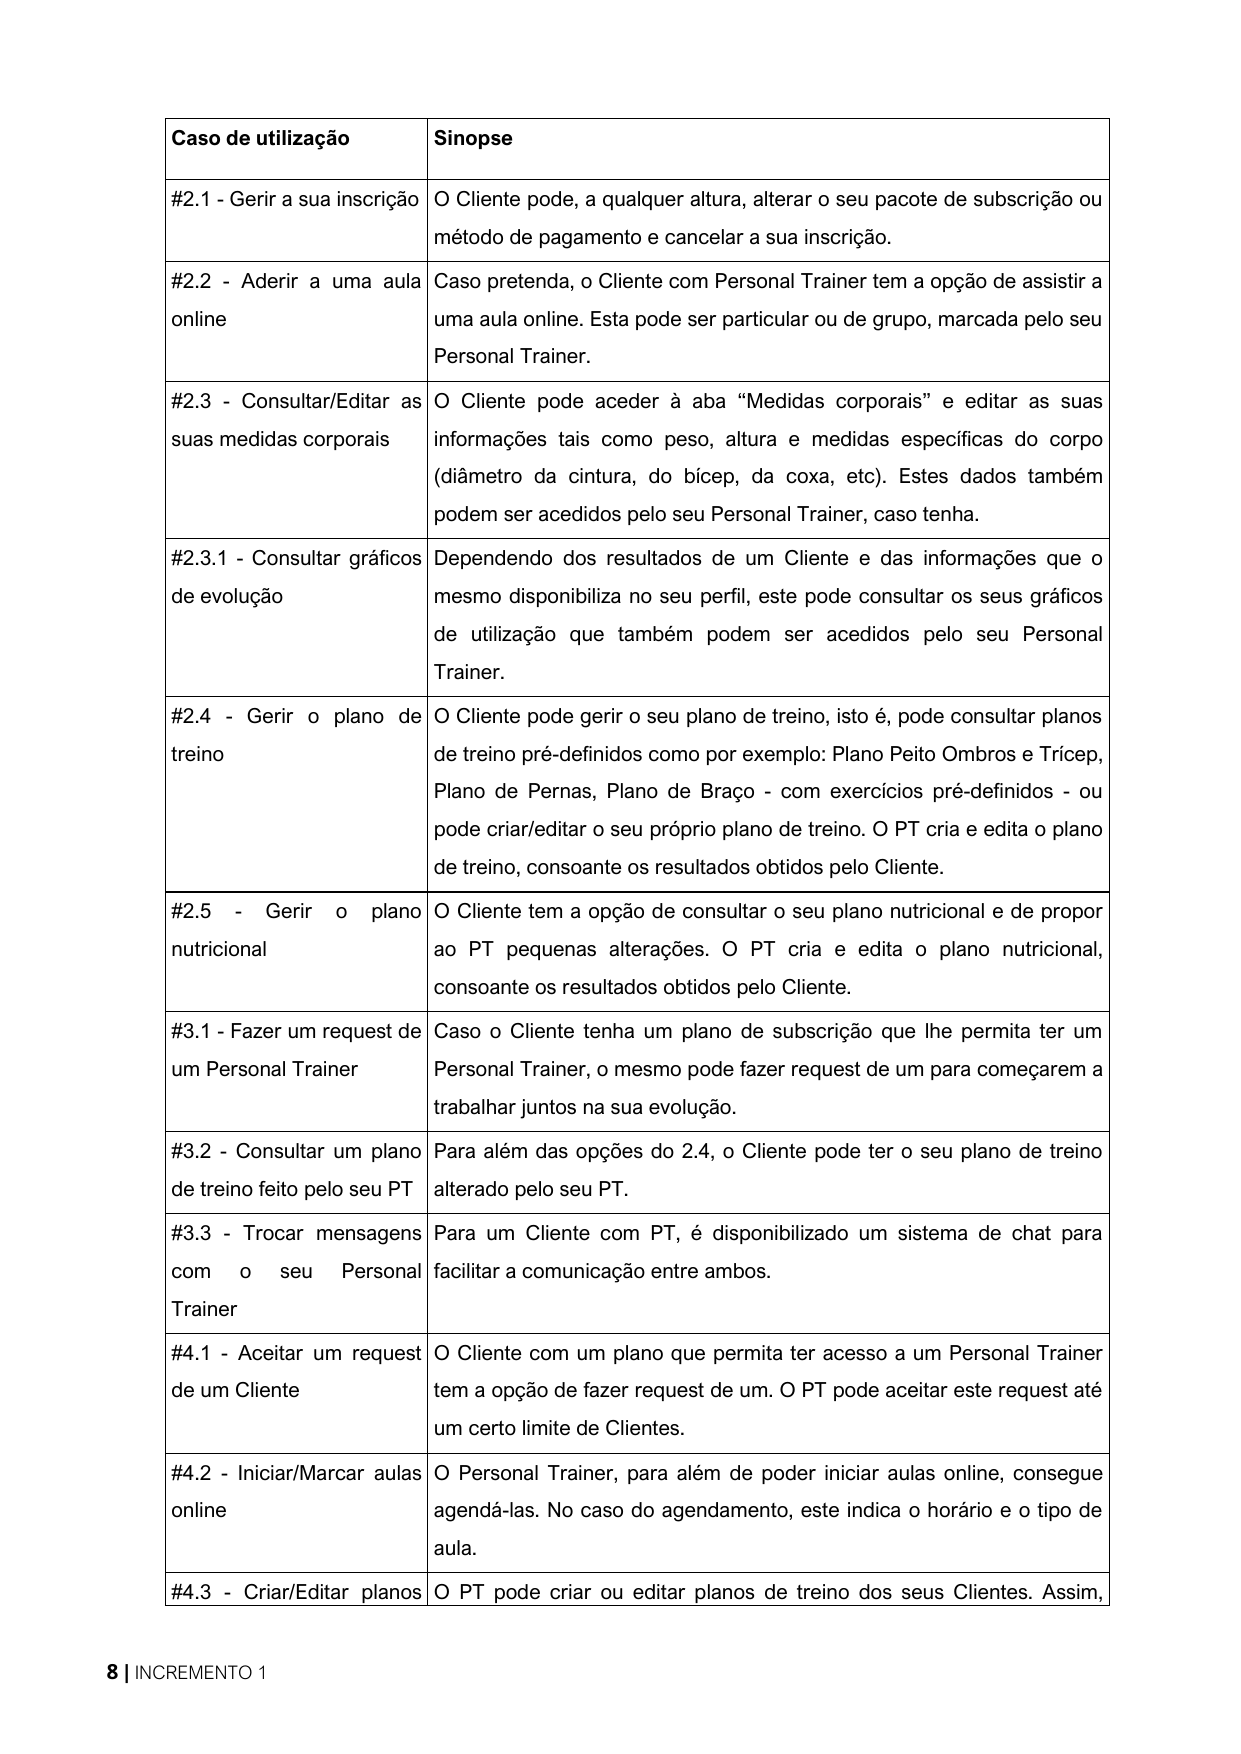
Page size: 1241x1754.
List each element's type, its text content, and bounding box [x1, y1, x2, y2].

table_cell Para um Cliente com PT, é disponibilizado um sistema de chat para facilitar a comunicação entre ambos. [428, 1214, 1109, 1333]
table_cell Para além das opções do 2.4, o Cliente pode ter o seu plano de treino alterado pelo seu PT. [428, 1132, 1109, 1213]
table_cell O Cliente pode aceder à aba “Medidas corporais” e editar as suas informações tais como peso, altura e medidas específicas do corpo (diâmetro da cintura, do bícep, da coxa, etc). Estes dados também podem ser acedidos pelo seu Personal Trainer, caso tenha. [428, 382, 1109, 538]
table_cell #2.3.1 - Consultar gráficos de evolução [166, 539, 427, 696]
table_header Caso de utilização [166, 119, 427, 179]
table_cell #2.3 - Consultar/Editar as suas medidas corporais [166, 382, 427, 538]
table_header Sinopse [428, 119, 1109, 179]
table_cell O Personal Trainer, para além de poder iniciar aulas online, consegue agendá-las. No caso do agendamento, este indica o horário e o tipo de aula. [428, 1454, 1109, 1572]
table_cell #2.1 - Gerir a sua inscrição [166, 180, 427, 261]
table_cell #4.3 - Criar/Editar planos de treino para os seus clientes [166, 1573, 427, 1604]
table_cell O Cliente pode, a qualquer altura, alterar o seu pacote de subscrição ou método de pagamento e cancelar a sua inscrição. [428, 180, 1109, 261]
table_cell #2.5 - Gerir o plano nutricional [166, 893, 427, 1011]
table_cell Caso o Cliente tenha um plano de subscrição que lhe permita ter um Personal Trainer, o mesmo pode fazer request de um para começarem a trabalhar juntos na sua evolução. [428, 1012, 1109, 1131]
table_cell O Cliente tem a opção de consultar o seu plano nutricional e de propor ao PT pequenas alterações. O PT cria e edita o plano nutricional, consoante os resultados obtidos pelo Cliente. [428, 893, 1109, 1011]
table_cell Caso pretenda, o Cliente com Personal Trainer tem a opção de assistir a uma aula online. Esta pode ser particular ou de grupo, marcada pelo seu Personal Trainer. [428, 262, 1109, 381]
table_cell #4.1 - Aceitar um request de um Cliente [166, 1334, 427, 1452]
table_cell #3.3 - Trocar mensagens com o seu Personal Trainer [166, 1214, 427, 1333]
table_cell O Cliente com um plano que permita ter acesso a um Personal Trainer tem a opção de fazer request de um. O PT pode aceitar este request até um certo limite de Clientes. [428, 1334, 1109, 1452]
table_cell Dependendo dos resultados de um Cliente e das informações que o mesmo disponibiliza no seu perfil, este pode consultar os seus gráficos de utilização que também podem ser acedidos pelo seu Personal Trainer. [428, 539, 1109, 696]
table_cell #4.2 - Iniciar/Marcar aulas online [166, 1454, 427, 1572]
table_cell #2.4 - Gerir o plano de treino [166, 697, 427, 891]
table_cell O PT pode criar ou editar planos de treino dos seus Clientes. Assim, este pode ter uma maior perceção dos resultados e da evolução destes. [428, 1573, 1109, 1604]
table_cell #3.1 - Fazer um request de um Personal Trainer [166, 1012, 427, 1131]
table_cell #3.2 - Consultar um plano de treino feito pelo seu PT [166, 1132, 427, 1213]
table_cell #2.2 - Aderir a uma aula online [166, 262, 427, 381]
table_cell O Cliente pode gerir o seu plano de treino, isto é, pode consultar planos de treino pré-definidos como por exemplo: Plano Peito Ombros e Trícep, Plano de Pernas, Plano de Braço - com exercícios pré-definidos - ou pode criar/editar o seu próprio plano de treino. O PT cria e edita o plano de treino, consoante os resultados obtidos pelo Cliente. [428, 697, 1109, 891]
